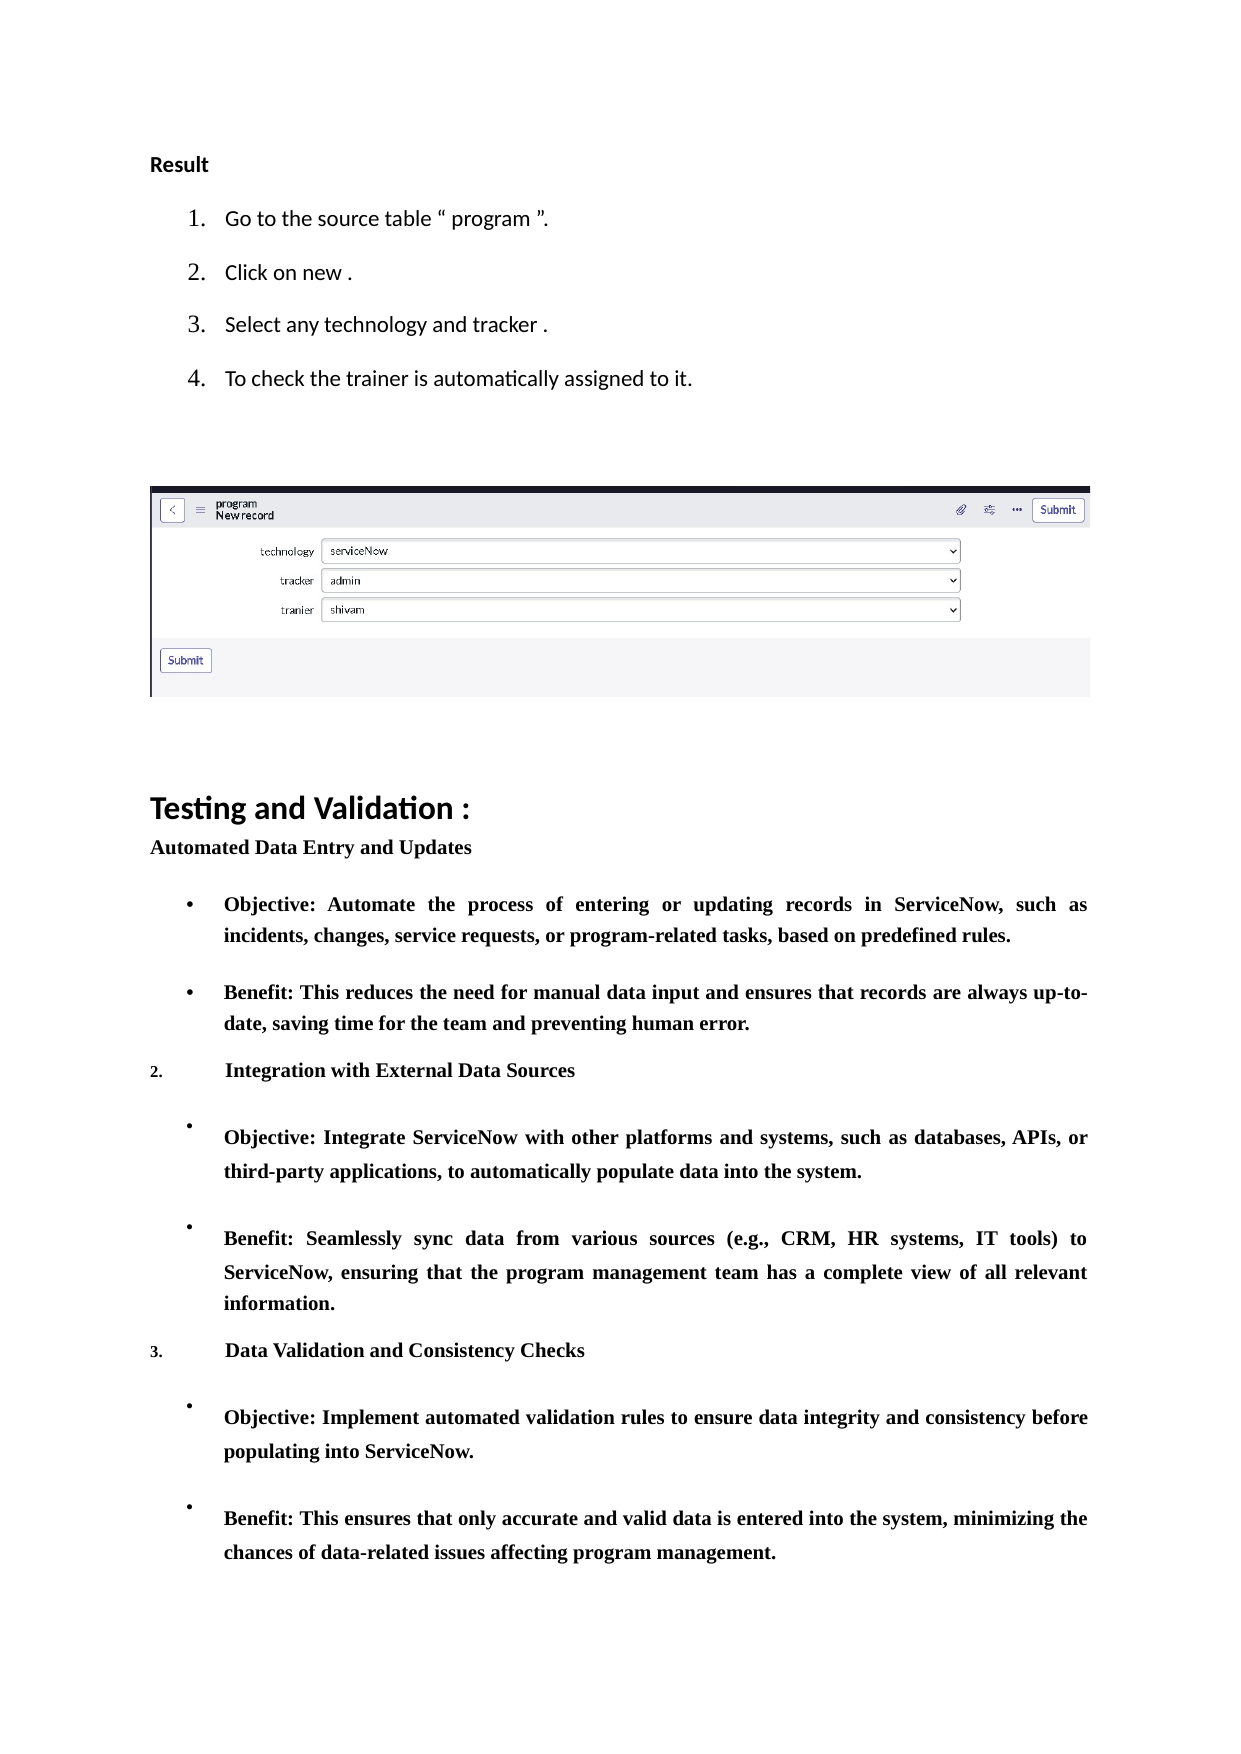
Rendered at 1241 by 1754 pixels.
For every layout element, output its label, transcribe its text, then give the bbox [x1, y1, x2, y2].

text Testing and Validation : [150, 787, 1090, 828]
list Objective: Integrate ServiceNow with other platforms and systems, such as databases, APIs, or third-party applications, to automatically populate data into the system. [186, 1114, 1089, 1183]
list Objective: Implement automated validation rules to ensure data integrity and consistency before populating into ServiceNow. [186, 1394, 1089, 1463]
list Benefit: This reduces the need for manual data input and ensures that records are always up-to-date, saving time for the team and preventing human error. [186, 980, 1089, 1035]
list Select any technology and tracker . [187, 309, 1083, 339]
list Data Validation and Consistency Checks [150, 1338, 1089, 1362]
list Benefit: Seamlessly sync data from various sources (e.g., CRM, HR systems, IT tools) to ServiceNow, ensuring that the program management team has a complete view of all relevant information. [186, 1215, 1089, 1315]
list To check the trainer is automatically assigned to it. [187, 363, 1083, 392]
list Benefit: This ensures that only accurate and valid data is entered into the system, minimizing the chances of data-related issues affecting program management. [186, 1495, 1089, 1564]
text Result [150, 150, 1090, 178]
picture [150, 486, 1091, 697]
list Click on new . [187, 257, 1083, 286]
list Go to the source table “ program ”. [187, 203, 1083, 233]
list Integration with External Data Sources [150, 1058, 1089, 1082]
list Objective: Automate the process of entering or updating records in ServiceNow, such as incidents, changes, service requests, or program-related tasks, based on predefined rules. [186, 892, 1089, 947]
text Automated Data Entry and Updates [150, 835, 1089, 859]
